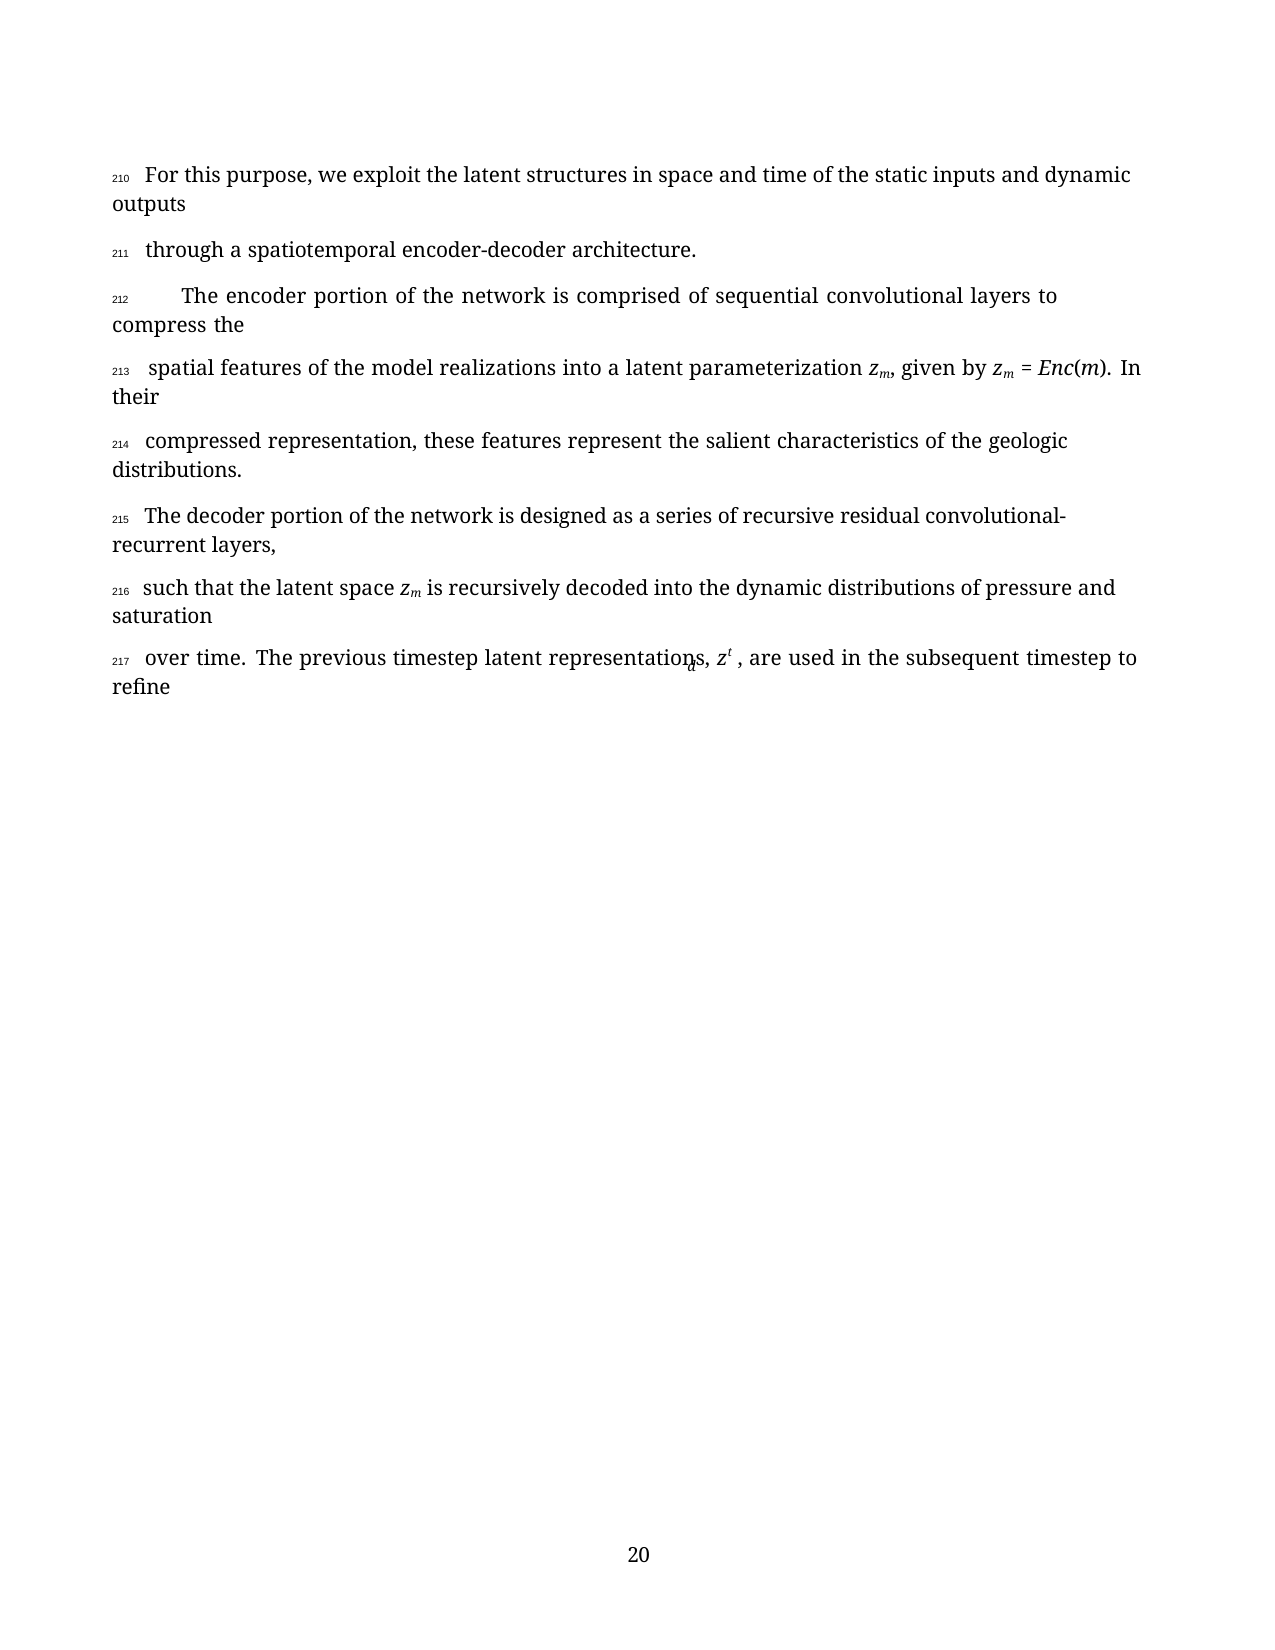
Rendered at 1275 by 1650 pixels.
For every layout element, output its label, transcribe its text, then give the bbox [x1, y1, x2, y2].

text 212 The encoder portion of the network is comprised of sequential convolutional layers to compress the [112, 281, 1142, 338]
text 215 The decoder portion of the network is designed as a series of recursive residual convolutional-recurrent layers, [112, 501, 1142, 558]
text 211 through a spatiotemporal encoder-decoder architecture. [112, 235, 1142, 264]
text 217 over time. The previous timestep latent representations, zt , are used in the subsequent timestep to refine [112, 643, 1142, 700]
text 216 such that the latent space zm is recursively decoded into the dynamic distributions of pressure and saturation [112, 573, 1142, 630]
text 213 spatial features of the model realizations into a latent parameterization zm, given by zm = Enc(m). In their [112, 353, 1142, 410]
text 214 compressed representation, these features represent the salient characteristics of the geologic distributions. [112, 426, 1142, 483]
text 210 For this purpose, we exploit the latent structures in space and time of the static inputs and dynamic outputs [112, 160, 1142, 217]
